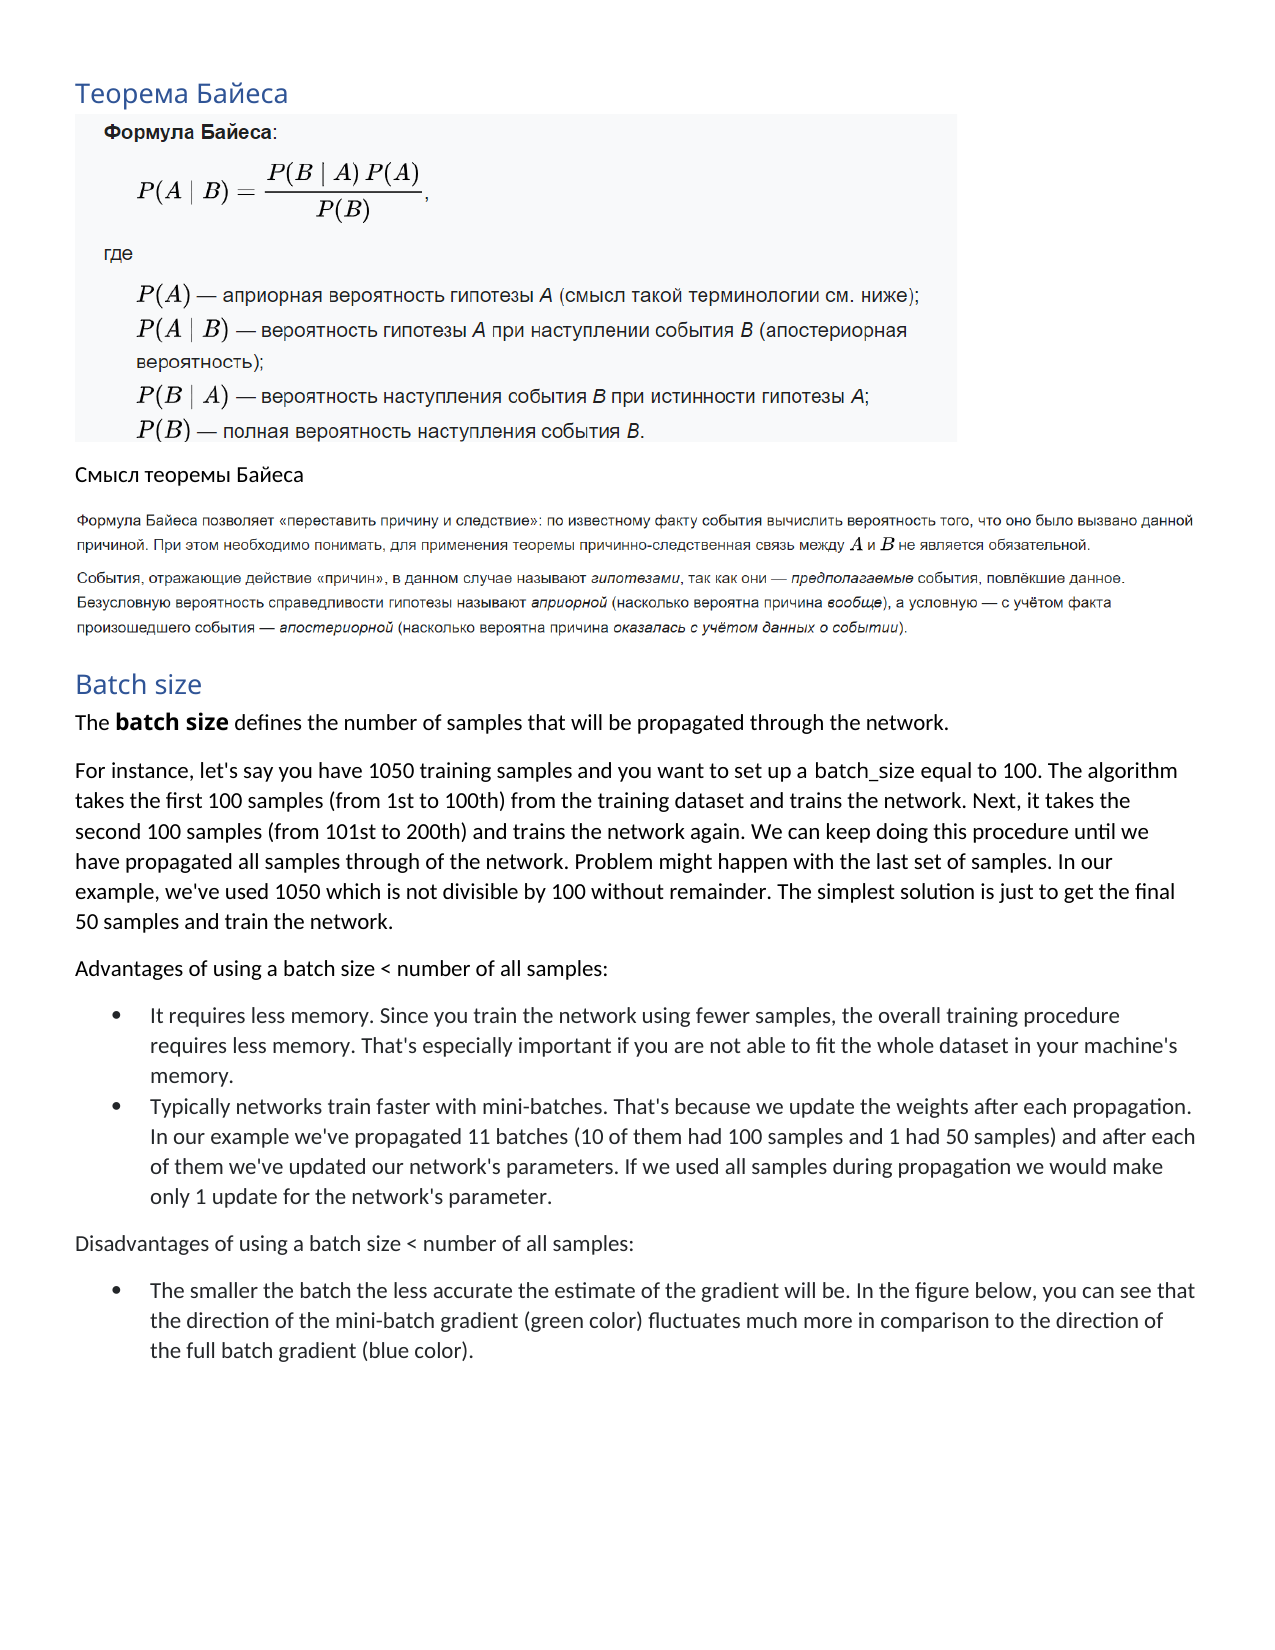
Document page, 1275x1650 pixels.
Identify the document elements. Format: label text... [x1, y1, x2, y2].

list Typically networks train faster with mini-batches. That's because we update the weights after each propagation. In our example we've propagated 11 batches (10 of them had 100 samples and 1 had 50 samples) and after each of them we've updated our network's parameters. If we used all samples during propagation we would make only 1 update for the network's parameter. [112, 1092, 1200, 1210]
text Advantages of using a batch size < number of all samples: [75, 954, 1200, 982]
subtitle Теорема Байеса [75, 75, 1200, 112]
text Смысл теоремы Байеса [75, 460, 1200, 488]
list The smaller the batch the less accurate the estimate of the gradient will be. In the figure below, you can see that the direction of the mini-batch gradient (green color) fluctuates much more in comparison to the direction of the full batch gradient (blue color). [112, 1276, 1200, 1364]
text The batch size defines the number of samples that will be propagated through the network. [75, 706, 1200, 737]
subtitle Batch size [75, 666, 1200, 703]
list It requires less memory. Since you train the network using fewer samples, the overall training procedure requires less memory. That's especially important if you are not able to fit the whole dataset in your machine's memory. [112, 1001, 1200, 1089]
text Disadvantages of using a batch size < number of all samples: [75, 1229, 1200, 1257]
text For instance, let's say you have 1050 training samples and you want to set up a batch_size equal to 100. The algorithm takes the first 100 samples (from 1st to 100th) from the training dataset and trains the network. Next, it takes the second 100 samples (from 101st to 200th) and trains the network again. We can keep doing this procedure until we have propagated all samples through of the network. Problem might happen with the last set of samples. In our example, we've used 1050 which is not divisible by 100 without remainder. The simplest solution is just to get the final 50 samples and train the network. [75, 756, 1200, 935]
picture [75, 507, 1200, 647]
picture [75, 114, 958, 442]
